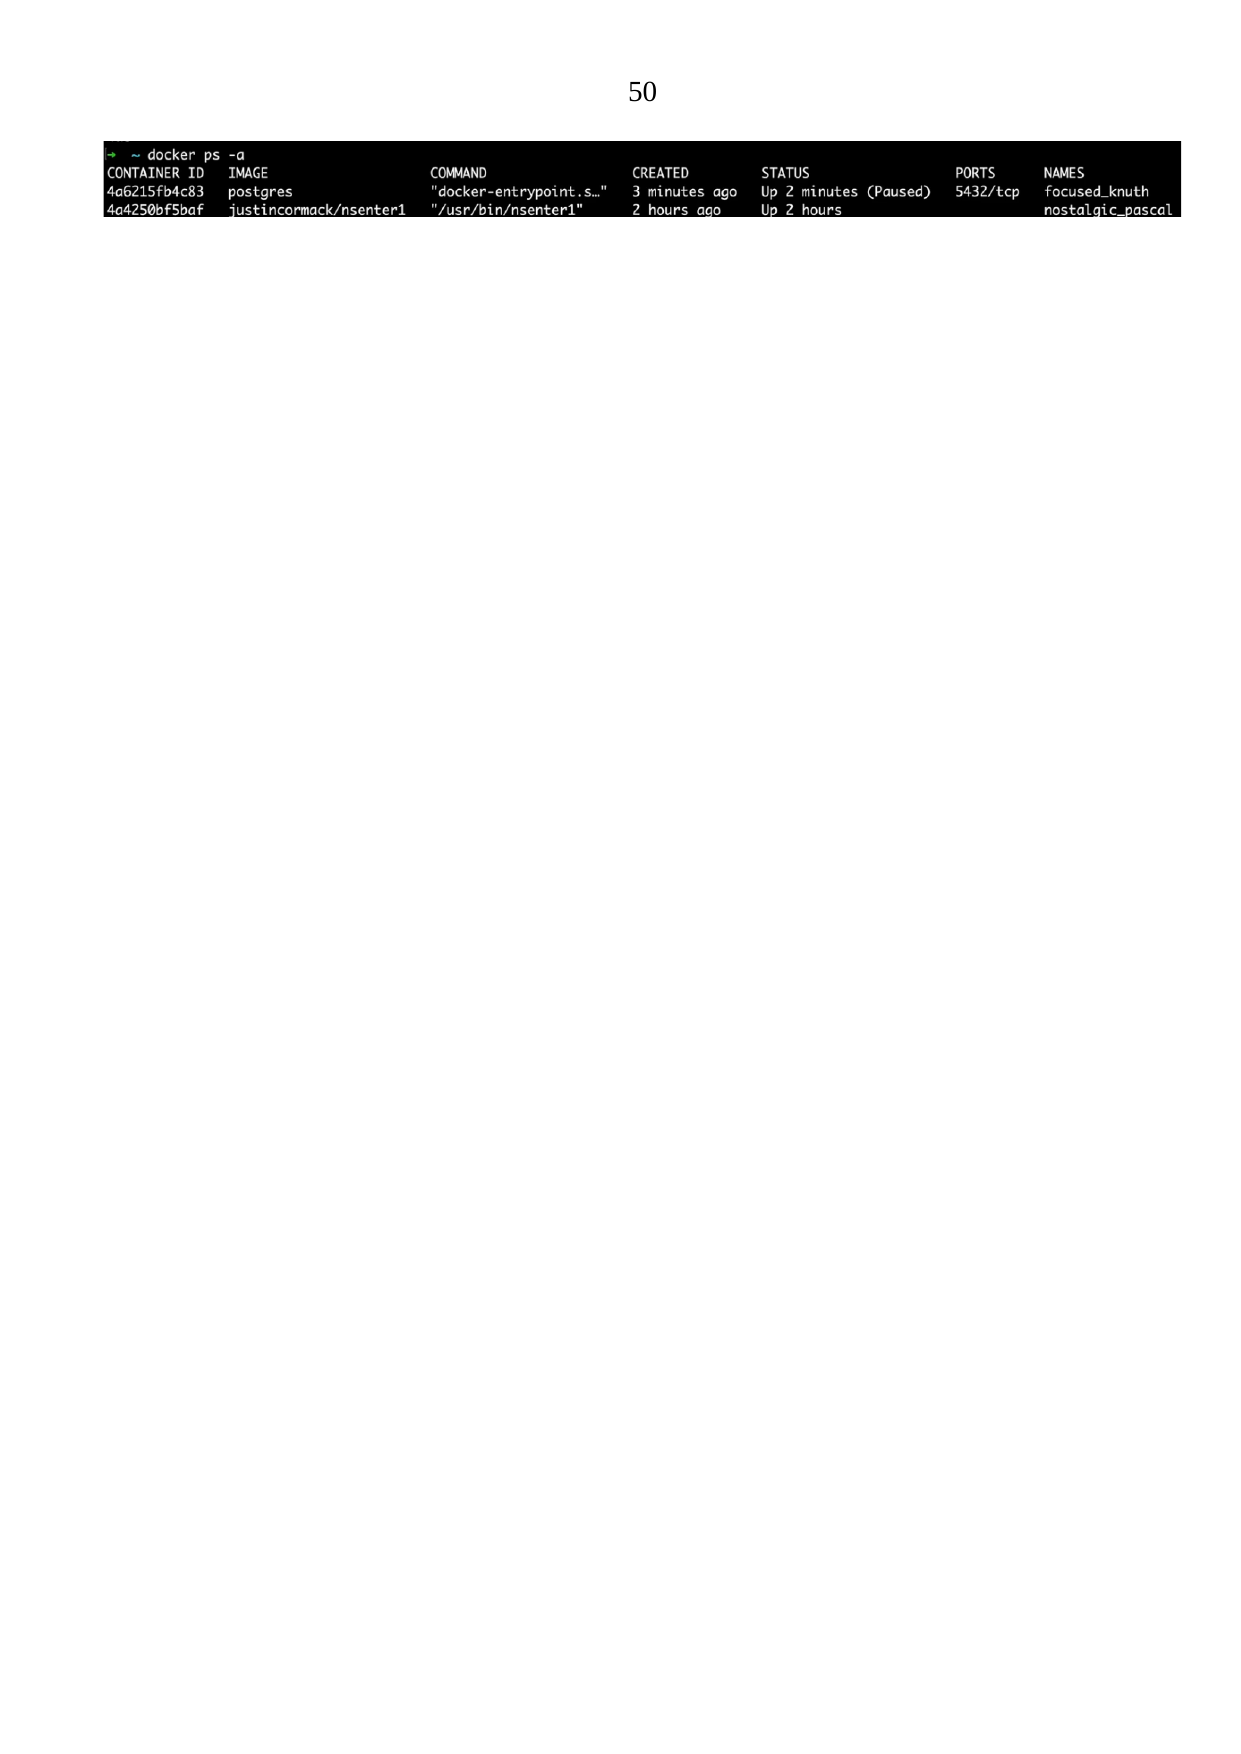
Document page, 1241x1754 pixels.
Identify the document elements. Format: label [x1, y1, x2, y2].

picture [103, 141, 1182, 217]
